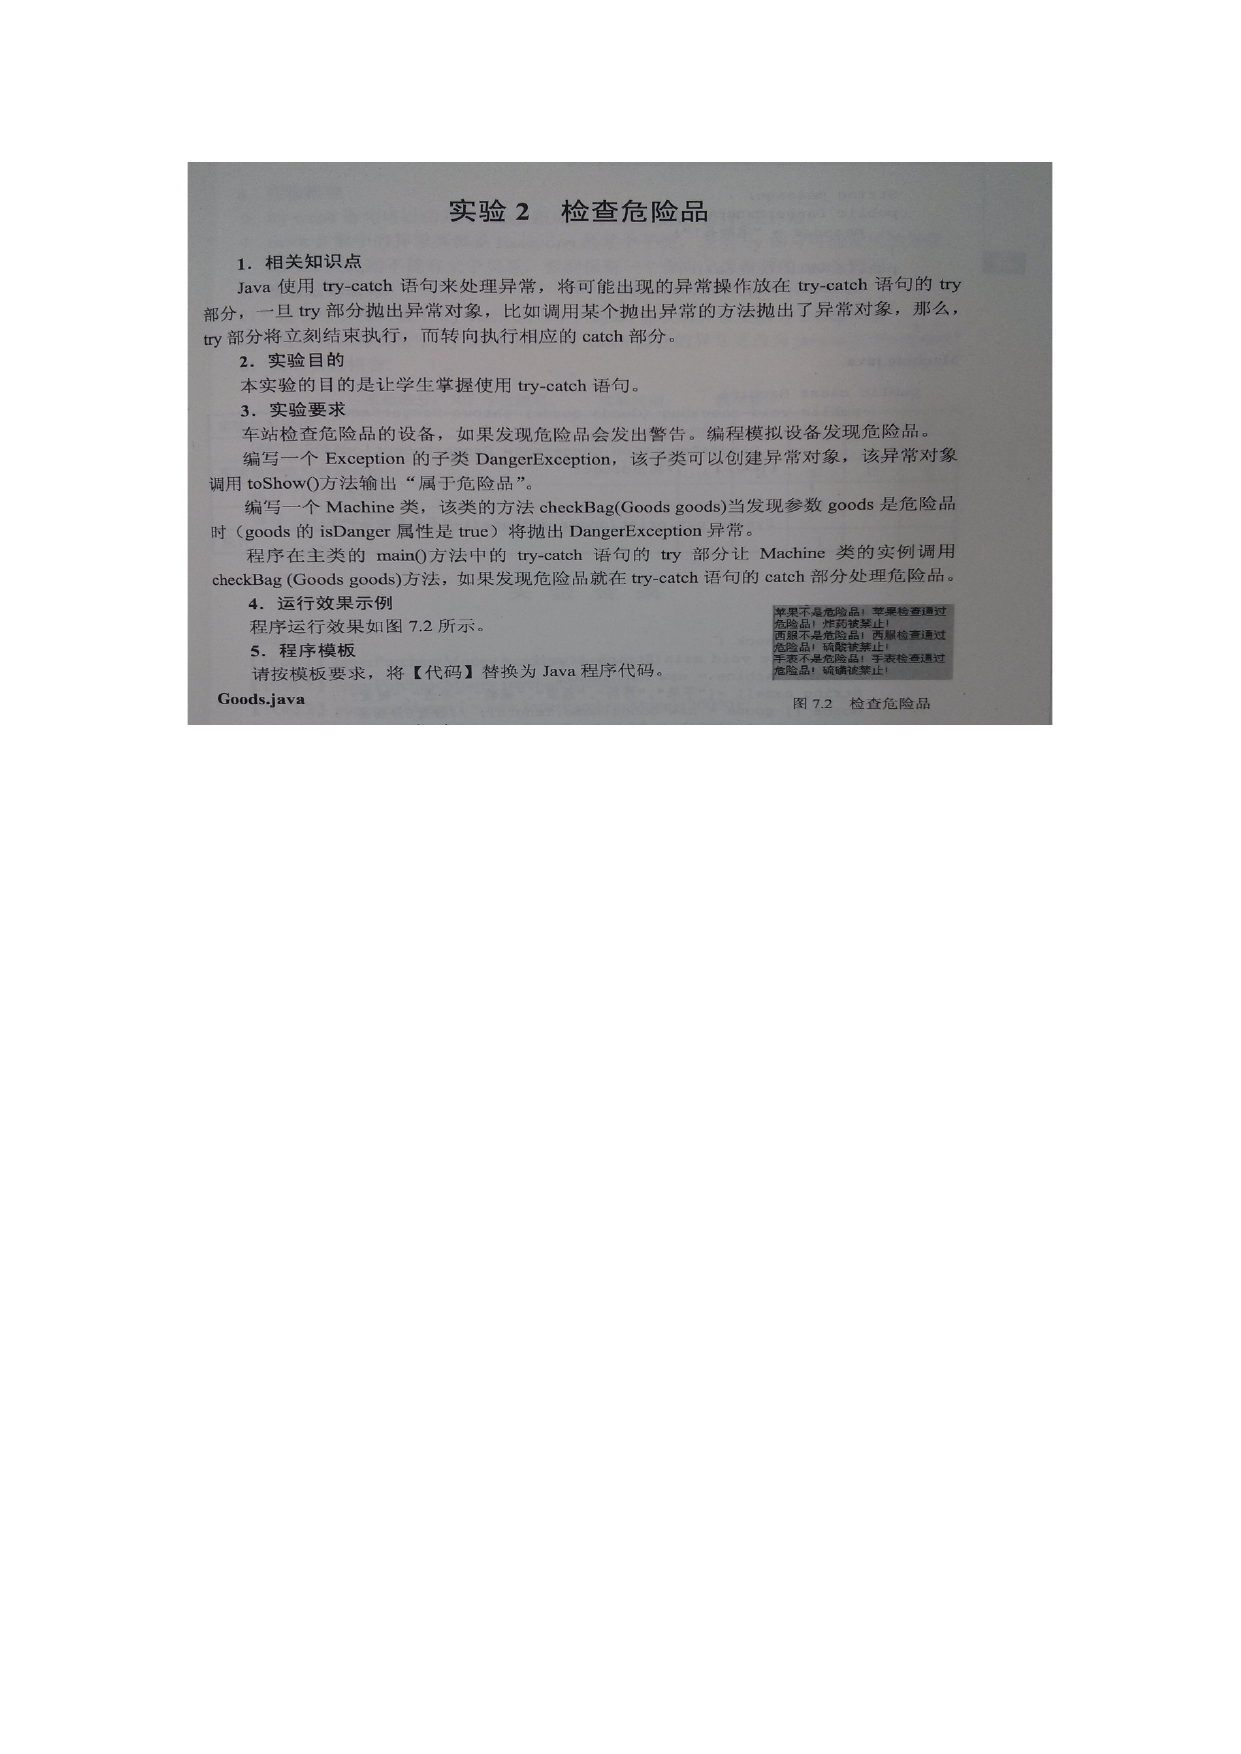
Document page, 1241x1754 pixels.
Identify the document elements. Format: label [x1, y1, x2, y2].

picture [187, 162, 1053, 725]
